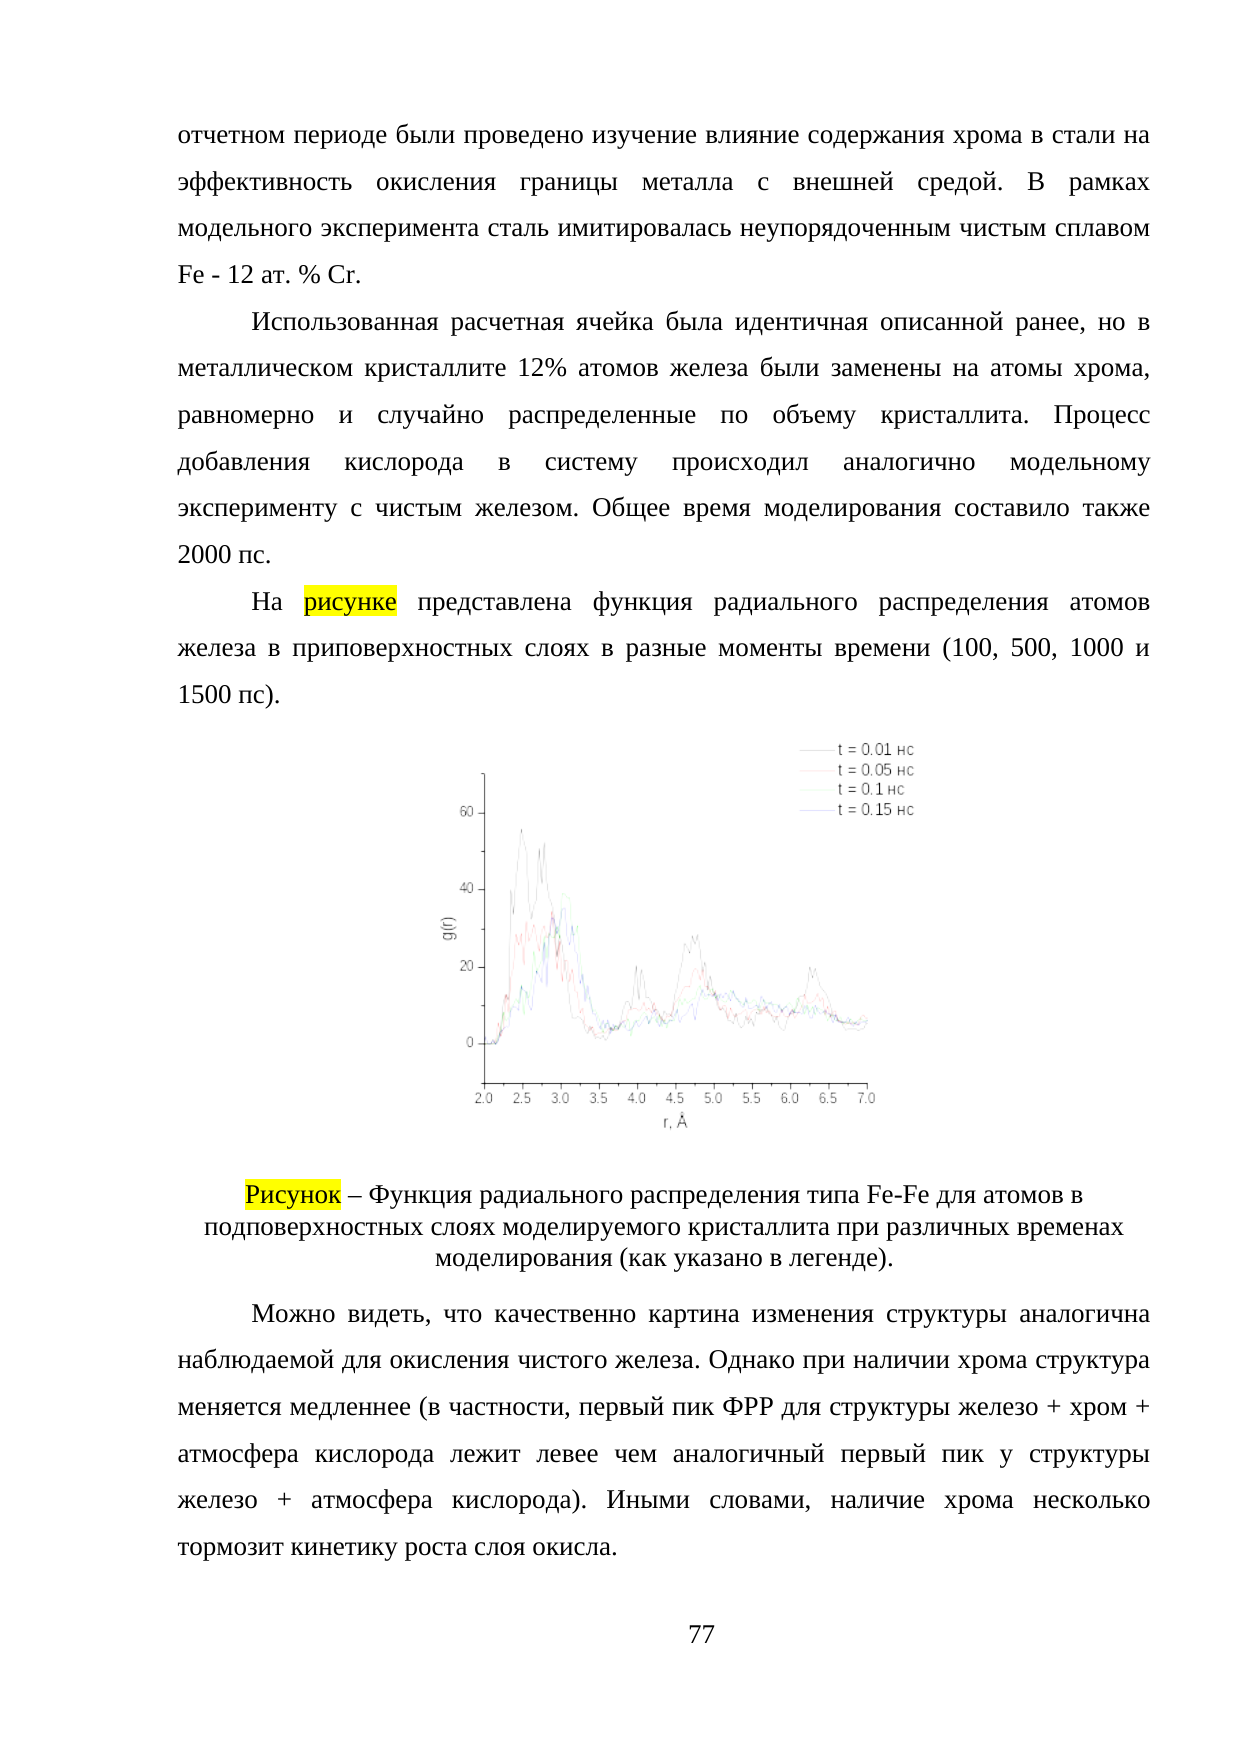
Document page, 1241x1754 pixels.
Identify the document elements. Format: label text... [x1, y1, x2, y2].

text На рисунке представлена функция радиального распределения атомов железа в приповерхностных слоях в разные моменты времени (100, 500, 1000 и 1500 пс). [177, 585, 1152, 709]
text Рисунок – Функция радиального распределения типа Fe-Fe для атомов в подповерхностных слоях моделируемого кристаллита при различных временах моделирования (как указано в легенде). [177, 1178, 1152, 1272]
text Можно видеть, что качественно картина изменения структуры аналогична наблюдаемой для окисления чистого железа. Однако при наличии хрома структура меняется медленнее (в частности, первый пик ФРР для структуры железо + хром + атмосфера кислорода лежит левее чем аналогичный первый пик у структуры железо + атмосфера кислорода). Иными словами, наличие хрома несколько тормозит кинетику роста слоя окисла. [177, 1297, 1152, 1561]
text Использованная расчетная ячейка была идентичная описанной ранее, но в металлическом кристаллите 12% атомов железа были заменены на атомы хрома, равномерно и случайно распределенные по объему кристаллита. Процесс добавления кислорода в систему происходил аналогично модельному эксперименту с чистым железом. Общее время моделирования составило также 2000 пс. [177, 305, 1152, 569]
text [177, 118, 1152, 289]
